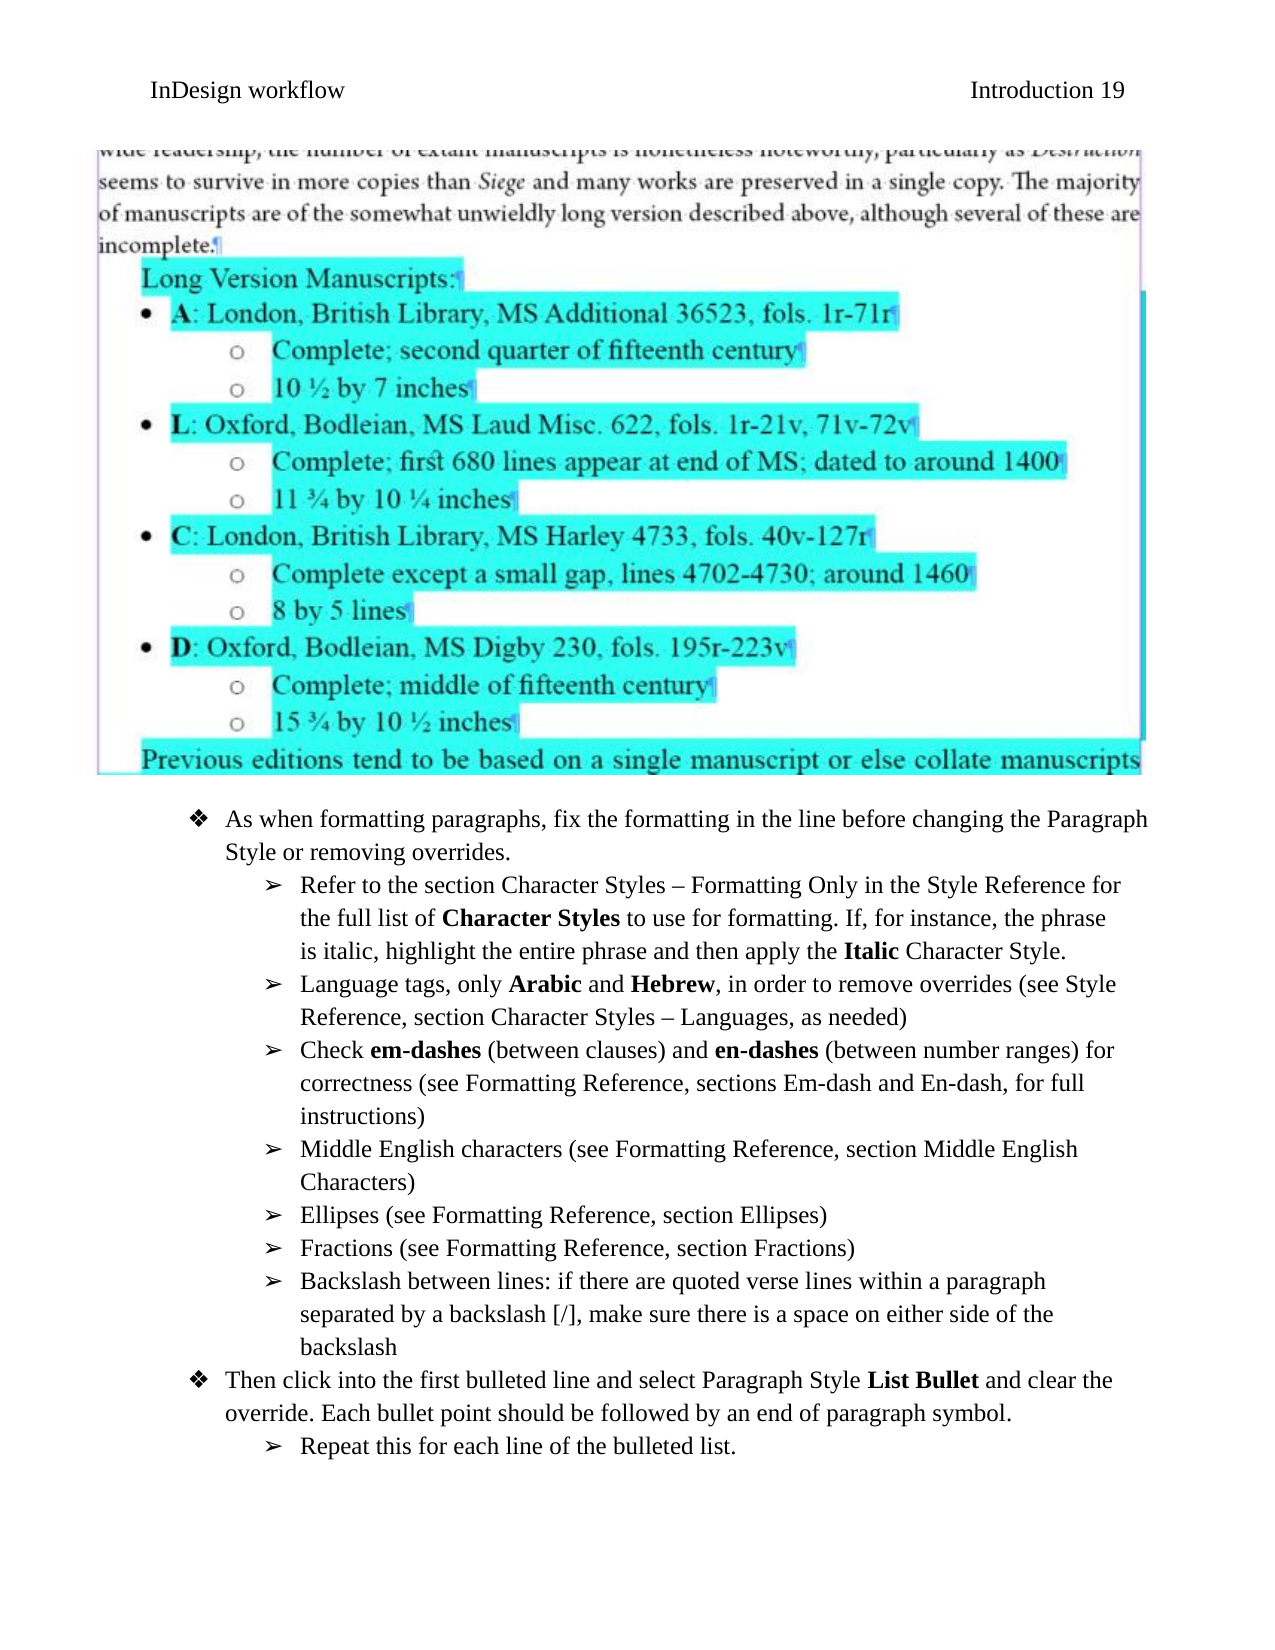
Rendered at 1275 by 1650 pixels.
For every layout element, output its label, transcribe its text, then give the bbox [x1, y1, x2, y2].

list Language tags, only Arabic and Hebrew, in order to remove overrides (see Style Reference, section Character Styles – Languages, as needed) [262, 969, 1125, 1031]
list Refer to the section Character Styles – Formatting Only in the Style Reference for the full list of Character Styles to use for formatting. If, for instance, the phrase is italic, highlight the entire phrase and then apply the Italic Character Style. [262, 870, 1125, 964]
list Fractions (see Formatting Reference, section Fractions) [262, 1233, 1125, 1262]
list Check em-dashes (between clauses) and en-dashes (between number ranges) for correctness (see Formatting Reference, sections Em-dash and En-dash, for full instructions) [262, 1035, 1125, 1129]
list Ellipses (see Formatting Reference, section Ellipses) [262, 1200, 1125, 1229]
list As when formatting paragraphs, fix the formatting in the line before changing the Paragraph Style or removing overrides. [187, 804, 1200, 865]
list Backslash between lines: if there are quoted verse lines within a paragraph separated by a backslash [/], make sure there is a space on either side of the backslash [262, 1266, 1125, 1361]
list Then click into the first bulleted line and select Paragraph Style List Bullet and clear the override. Each bullet point should be followed by an end of paragraph symbol. [187, 1365, 1200, 1427]
list Middle English characters (see Formatting Reference, section Middle English Characters) [262, 1134, 1125, 1196]
picture [75, 150, 1147, 775]
list Repeat this for each line of the bulleted list. [262, 1431, 1200, 1460]
